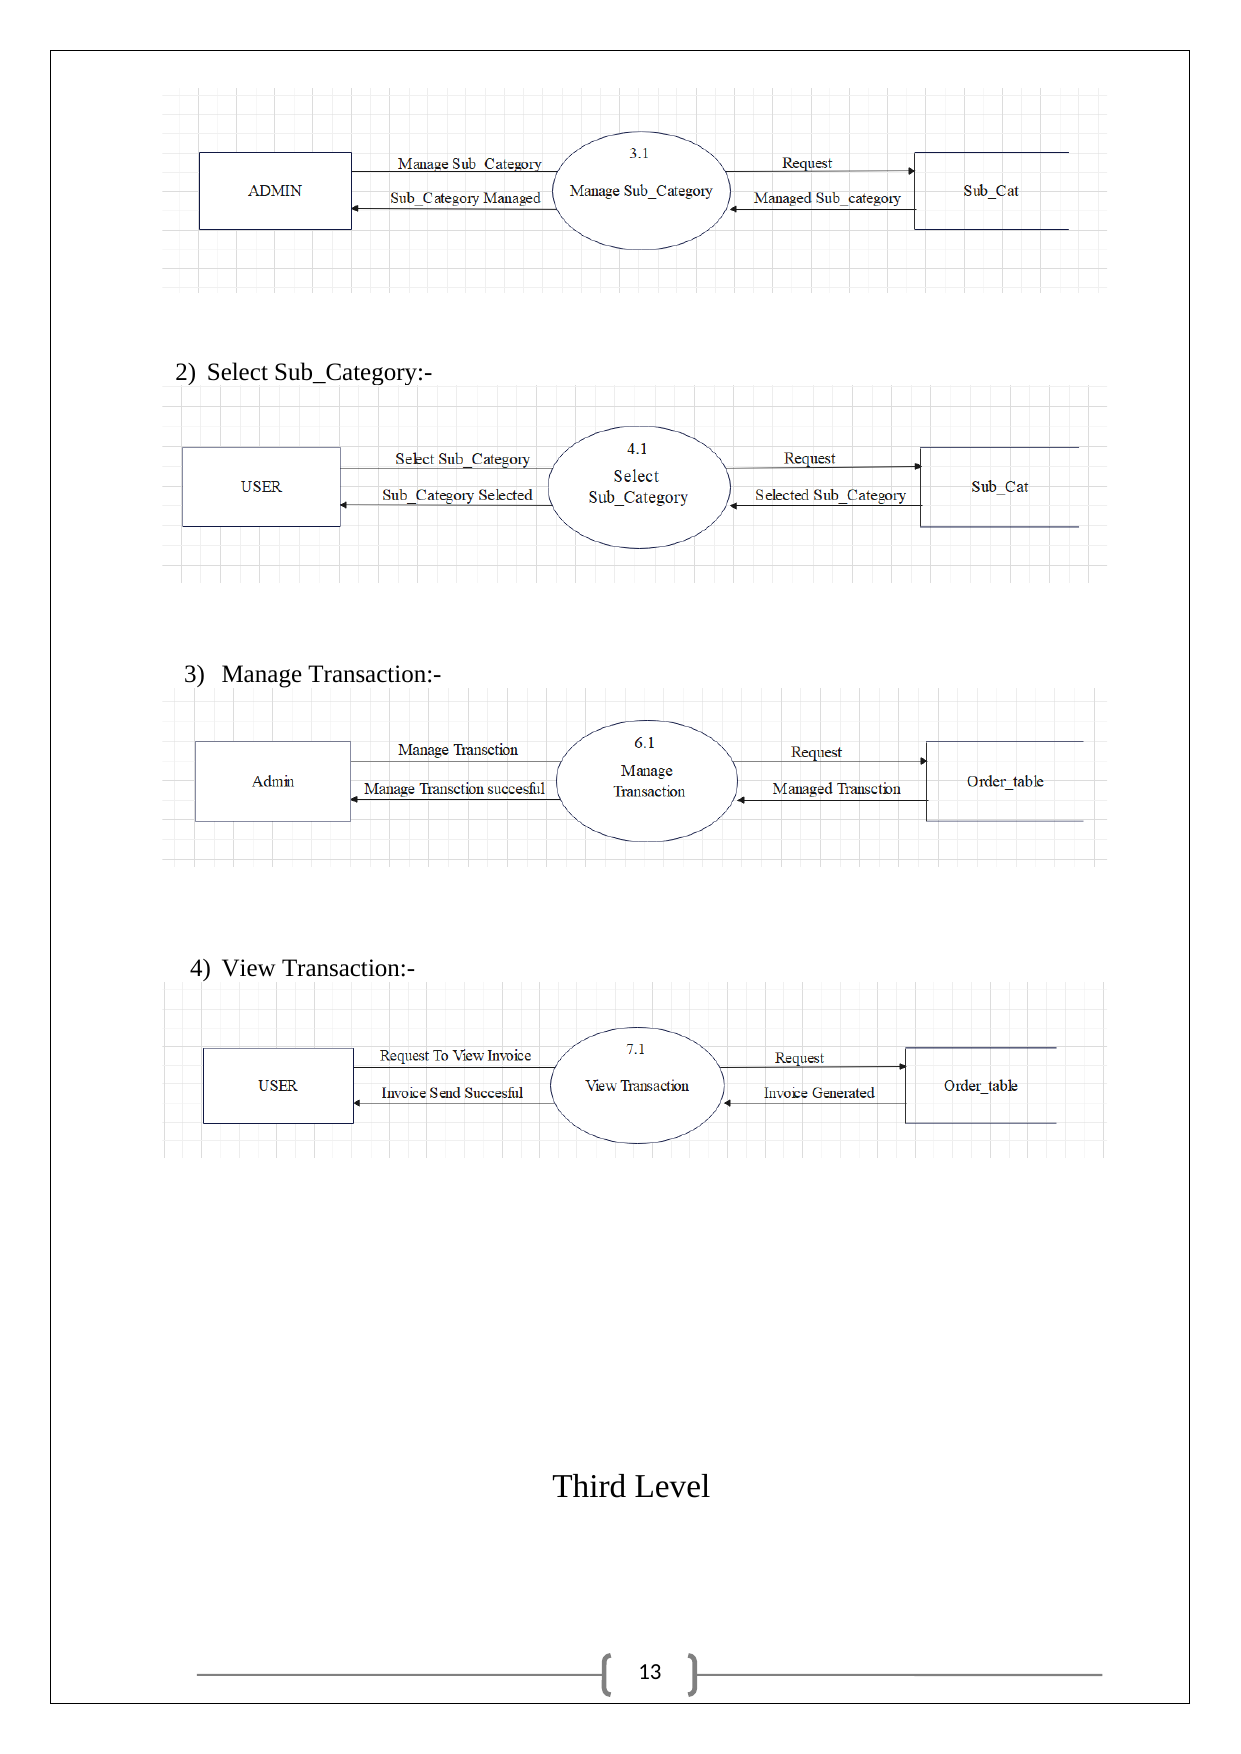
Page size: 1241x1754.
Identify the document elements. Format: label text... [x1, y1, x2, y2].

picture [162, 688, 1108, 867]
text Third Level [477, 1467, 1122, 1505]
picture [162, 88, 1108, 293]
list Select Sub_Category:- [175, 357, 1122, 385]
list Manage Transaction:- [184, 659, 1122, 688]
picture [162, 982, 1108, 1158]
list View Transaction:- [190, 953, 1122, 982]
picture [162, 385, 1108, 583]
